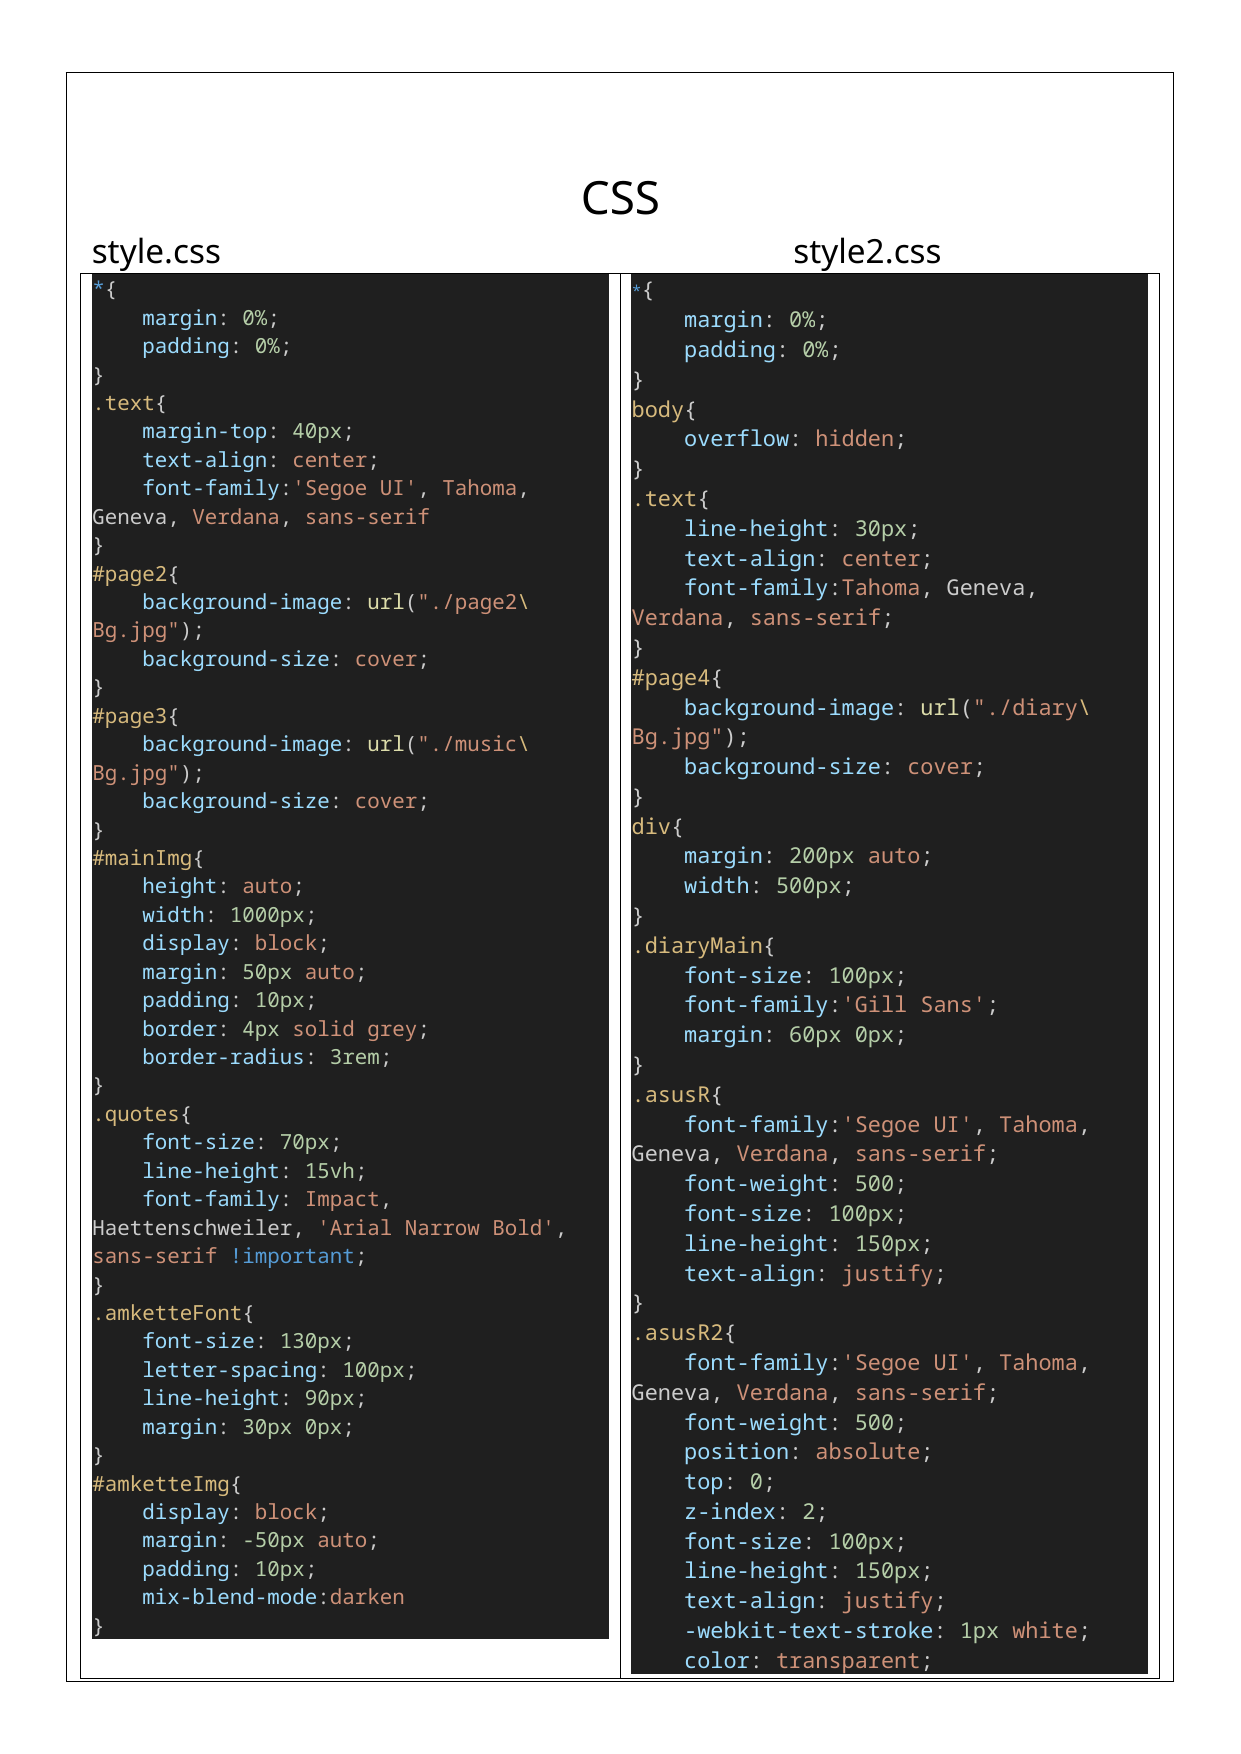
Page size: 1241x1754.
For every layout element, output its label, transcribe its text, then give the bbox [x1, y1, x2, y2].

text style.css style2.css [75, 228, 1165, 273]
text CSS [75, 166, 1165, 228]
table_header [81, 274, 620, 1678]
